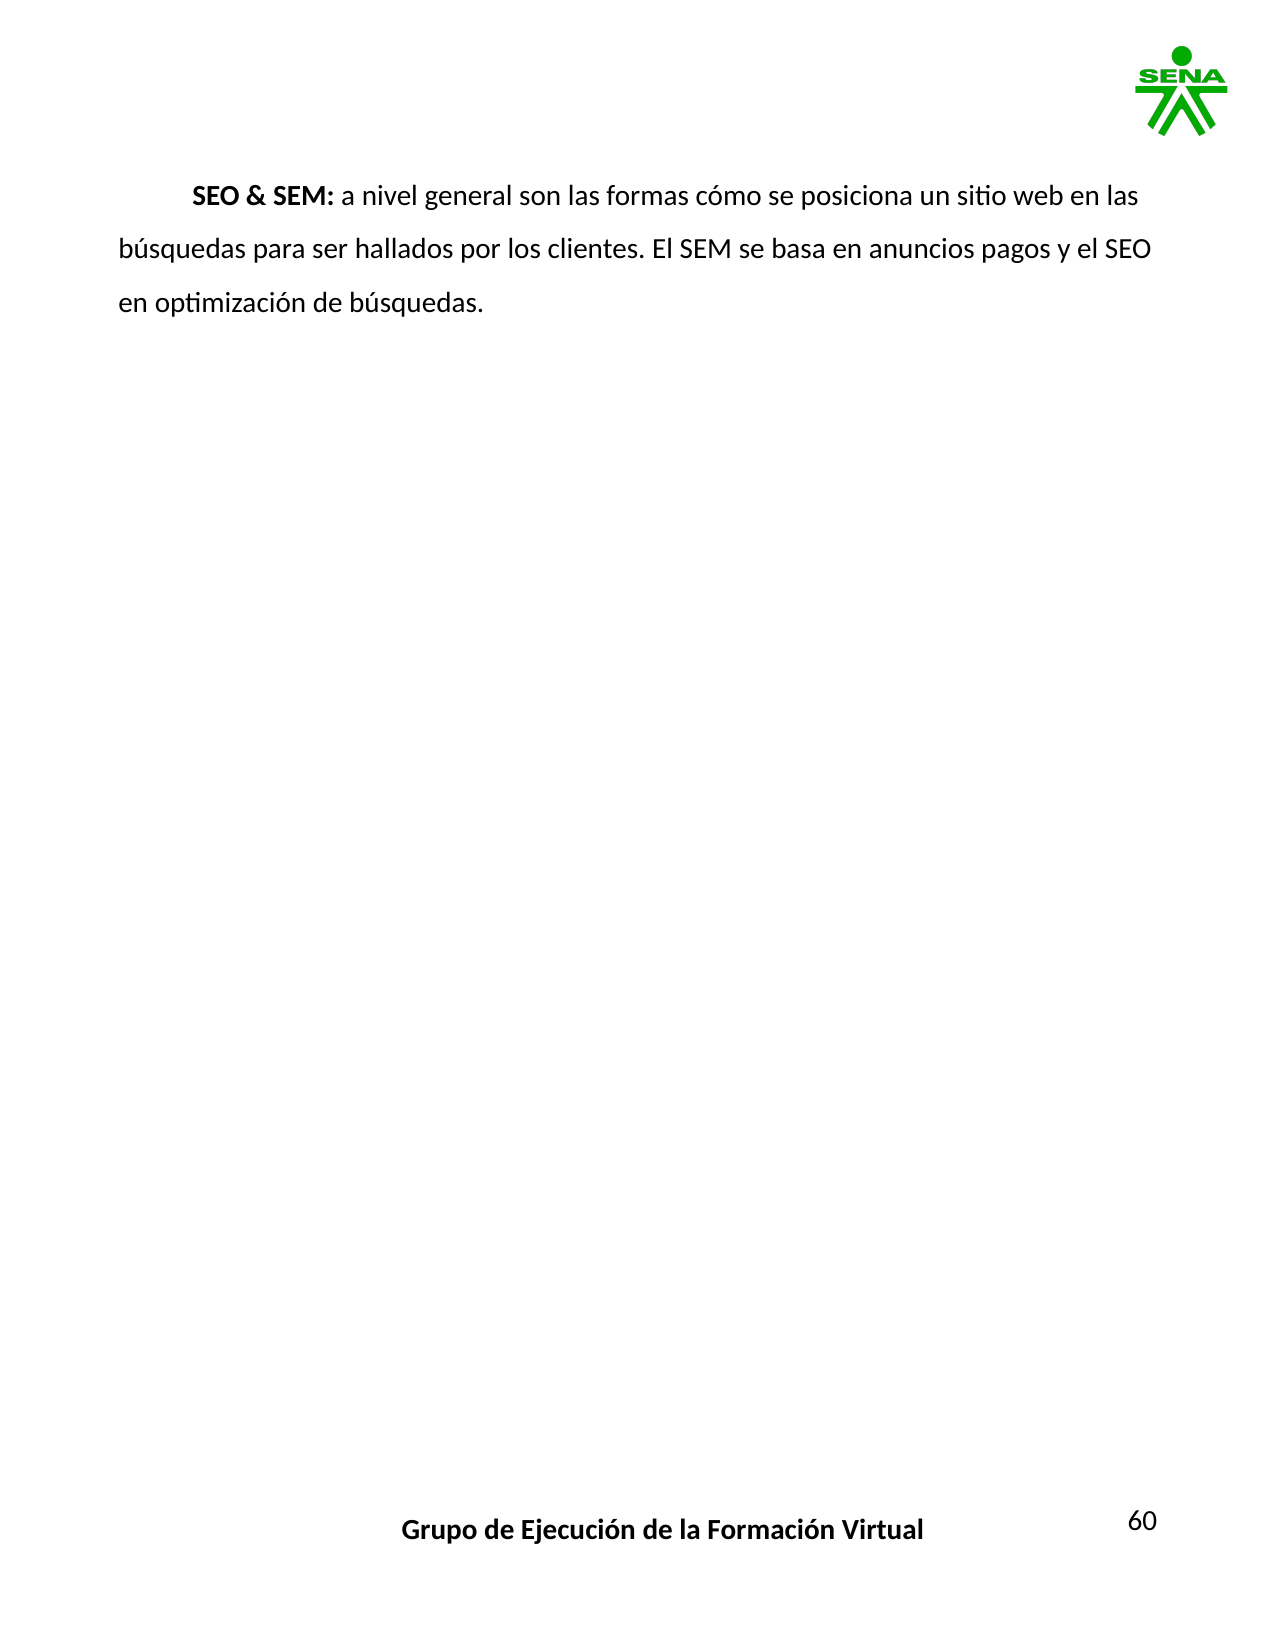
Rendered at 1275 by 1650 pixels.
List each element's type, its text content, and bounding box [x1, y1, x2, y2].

text SEO & SEM: a nivel general son las formas cómo se posiciona un sitio web en las búsquedas para ser hallados por los clientes. El SEM se basa en anuncios pagos y el SEO en optimización de búsquedas. [118, 177, 1157, 320]
picture [1135, 46, 1228, 136]
